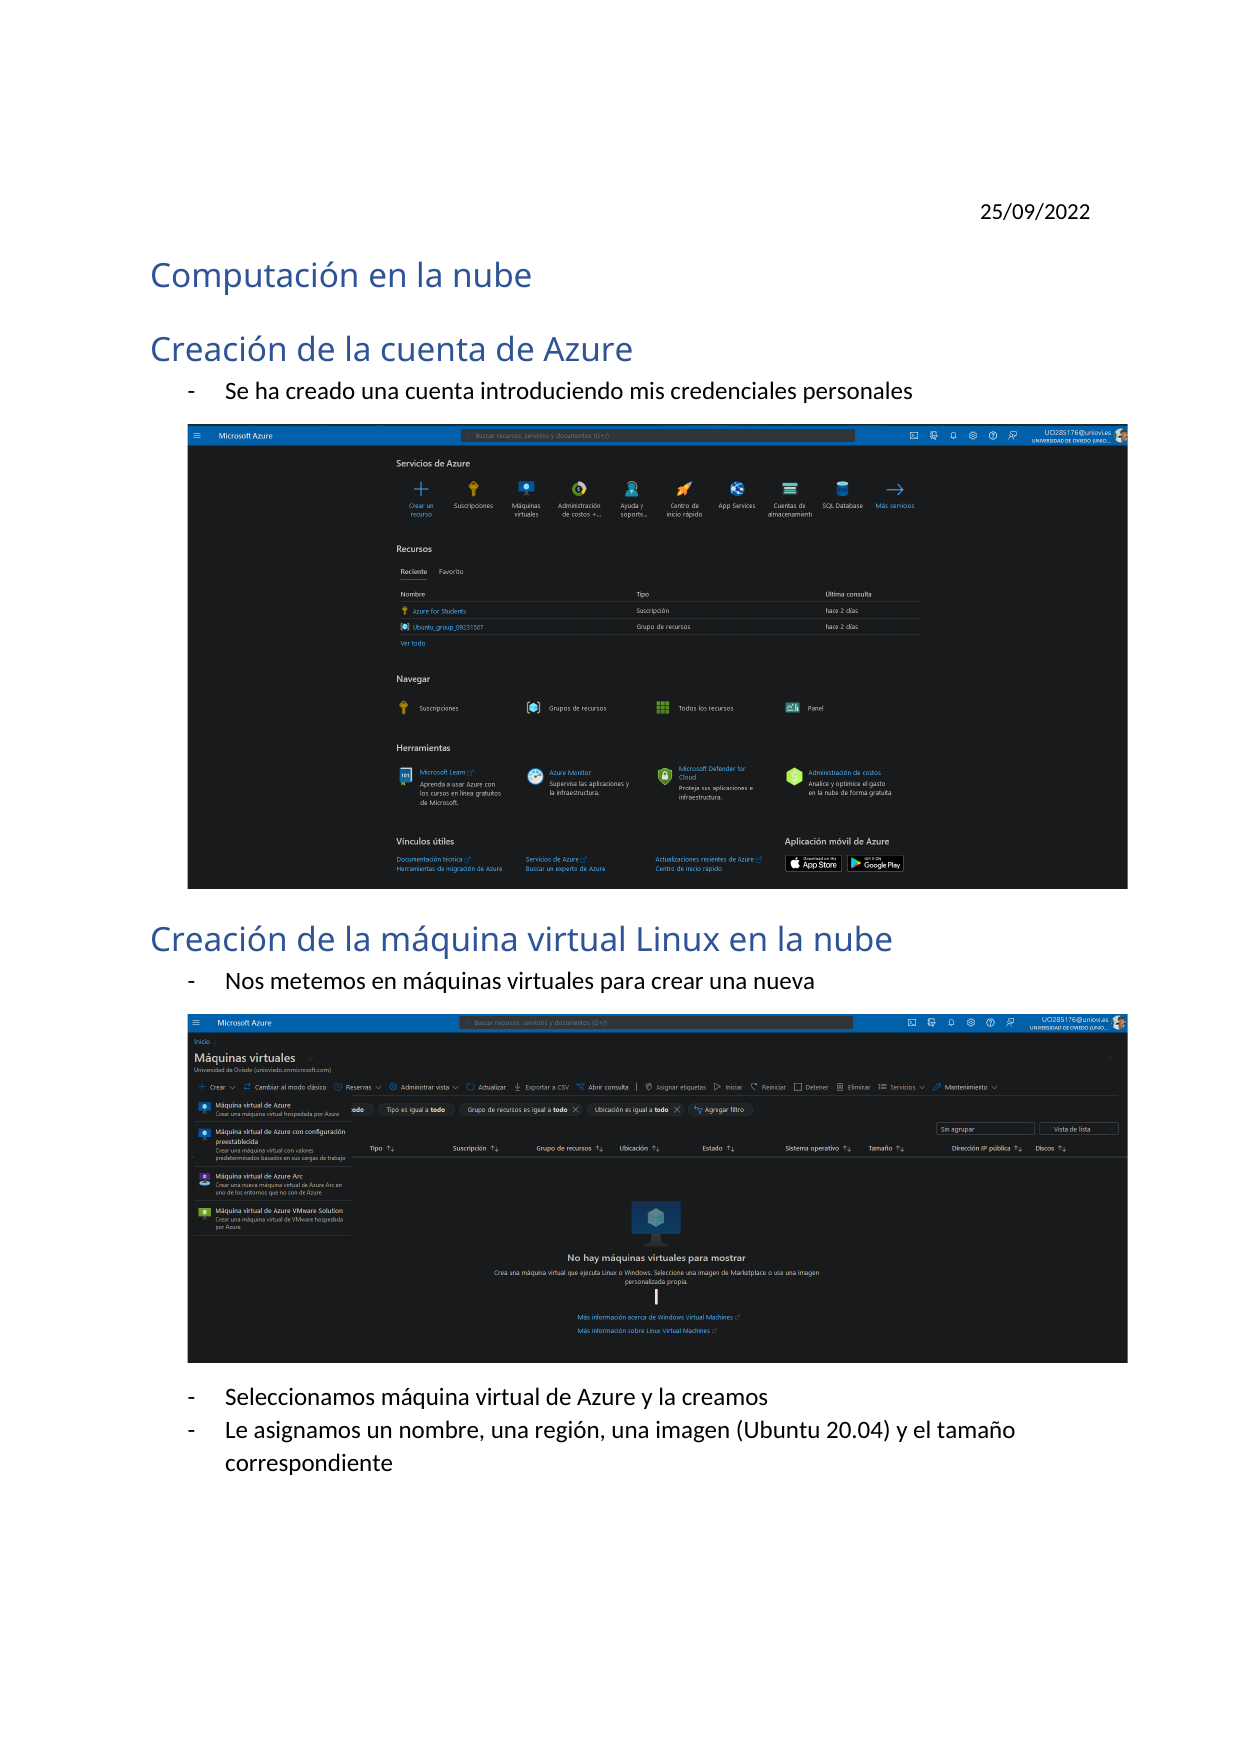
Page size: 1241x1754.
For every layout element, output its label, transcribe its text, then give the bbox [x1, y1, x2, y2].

subtitle Creación de la máquina virtual Linux en la nube [150, 916, 1090, 962]
text 25/09/2022 [150, 197, 1090, 225]
list Seleccionamos máquina virtual de Azure y la creamos [187, 1381, 1090, 1412]
subtitle Computación en la nube [150, 252, 1090, 297]
list Le asignamos un nombre, una región, una imagen (Ubuntu 20.04) y el tamaño correspondiente [187, 1414, 1090, 1478]
picture [187, 424, 1128, 889]
list Se ha creado una cuenta introduciendo mis credenciales personales [187, 375, 1090, 406]
picture [187, 1014, 1128, 1363]
subtitle Creación de la cuenta de Azure [150, 326, 1090, 371]
list Nos metemos en máquinas virtuales para crear una nueva [187, 965, 1090, 996]
